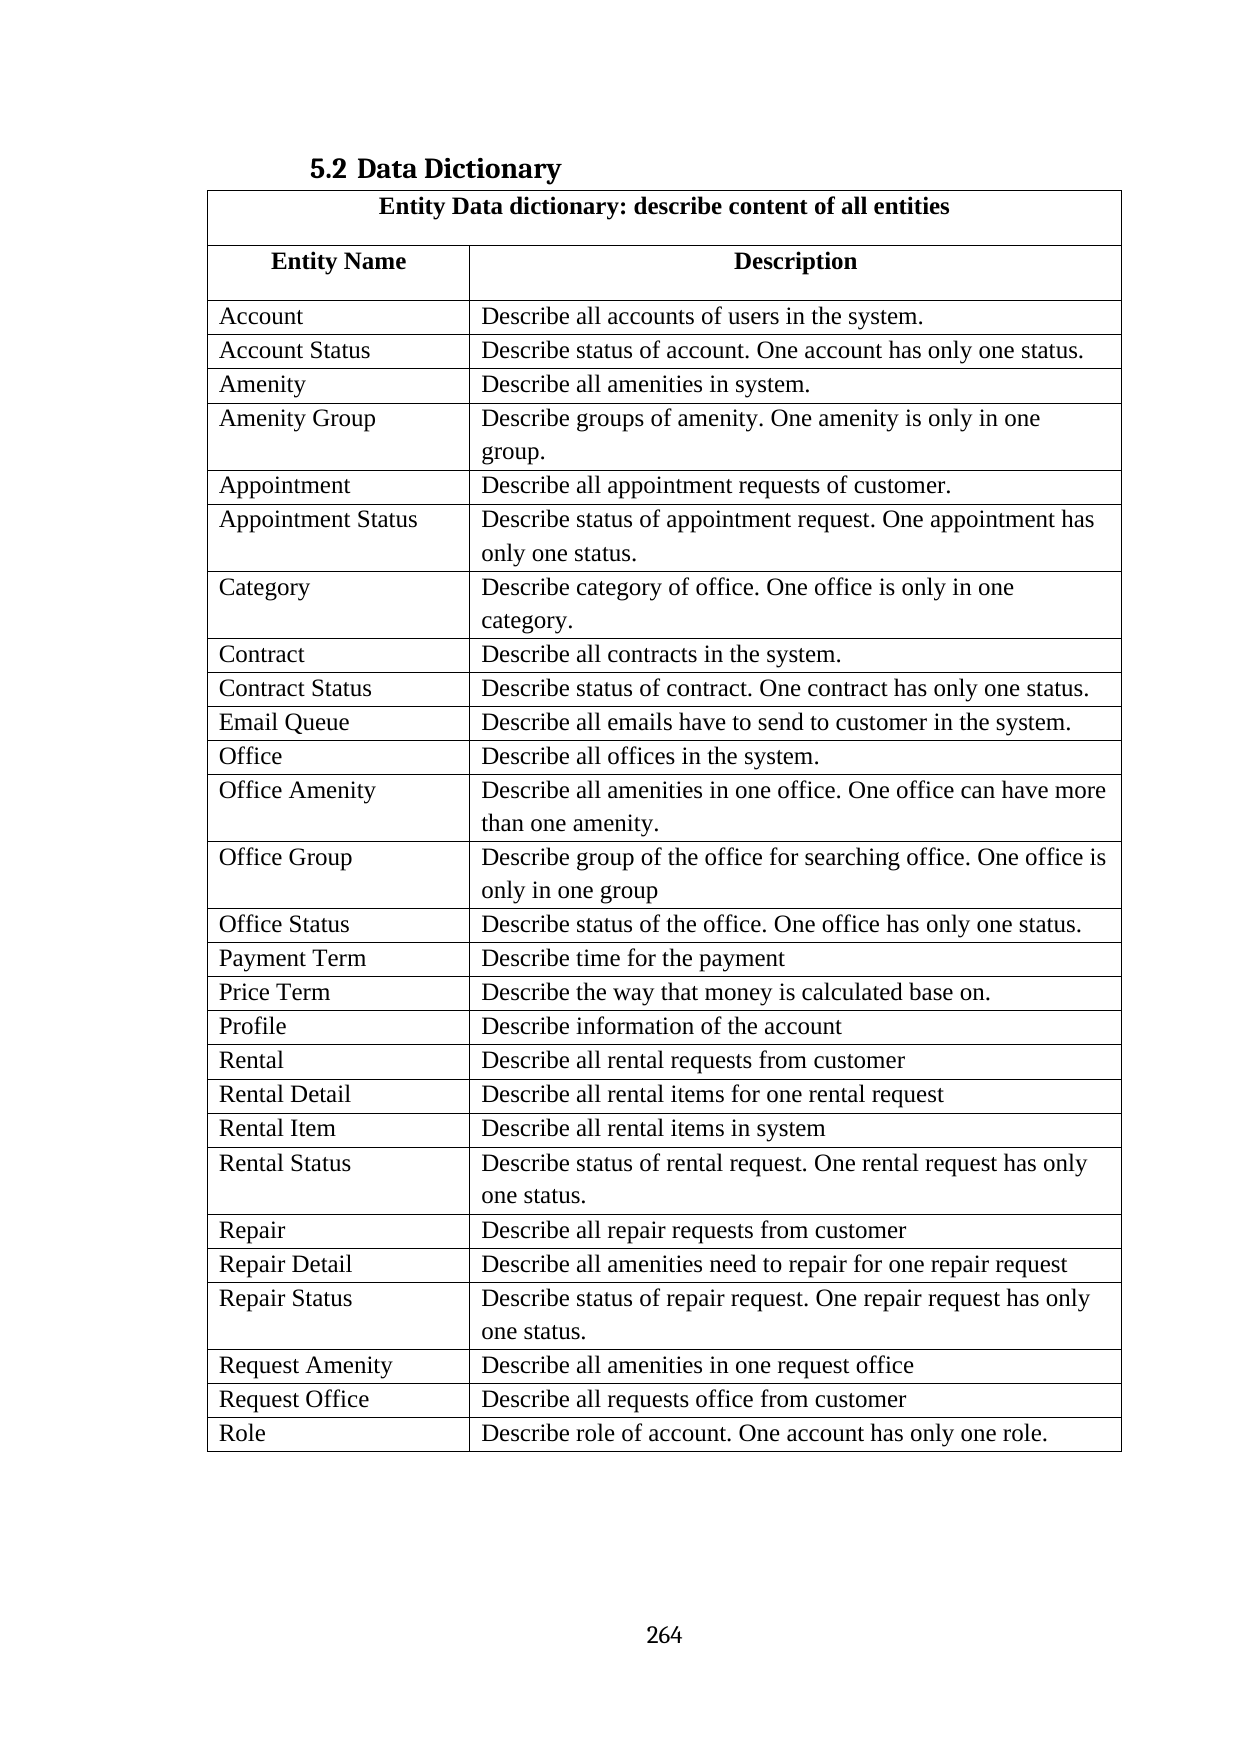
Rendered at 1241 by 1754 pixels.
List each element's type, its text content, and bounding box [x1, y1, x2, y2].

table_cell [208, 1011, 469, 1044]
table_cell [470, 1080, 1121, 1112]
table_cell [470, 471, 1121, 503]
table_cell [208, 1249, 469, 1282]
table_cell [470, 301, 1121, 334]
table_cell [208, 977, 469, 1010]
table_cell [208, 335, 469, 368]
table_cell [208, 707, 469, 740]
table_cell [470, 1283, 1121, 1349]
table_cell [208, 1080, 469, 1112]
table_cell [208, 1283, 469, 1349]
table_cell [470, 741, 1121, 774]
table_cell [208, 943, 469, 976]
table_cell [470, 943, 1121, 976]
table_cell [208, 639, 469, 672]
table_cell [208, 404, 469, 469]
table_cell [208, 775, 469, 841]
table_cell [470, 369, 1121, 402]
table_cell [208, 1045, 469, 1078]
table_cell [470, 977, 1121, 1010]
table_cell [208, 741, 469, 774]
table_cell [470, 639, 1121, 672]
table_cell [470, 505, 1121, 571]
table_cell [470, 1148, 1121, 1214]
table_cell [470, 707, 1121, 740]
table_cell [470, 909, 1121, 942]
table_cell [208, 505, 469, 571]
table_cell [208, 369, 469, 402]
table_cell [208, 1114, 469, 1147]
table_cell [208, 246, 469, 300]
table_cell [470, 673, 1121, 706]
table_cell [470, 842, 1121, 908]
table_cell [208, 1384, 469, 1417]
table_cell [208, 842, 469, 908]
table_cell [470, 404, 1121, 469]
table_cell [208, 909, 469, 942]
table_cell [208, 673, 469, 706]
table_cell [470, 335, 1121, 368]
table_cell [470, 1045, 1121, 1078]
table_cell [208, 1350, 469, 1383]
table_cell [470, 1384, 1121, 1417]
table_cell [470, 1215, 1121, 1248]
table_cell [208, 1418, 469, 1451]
subtitle Data Dictionary [310, 152, 1122, 185]
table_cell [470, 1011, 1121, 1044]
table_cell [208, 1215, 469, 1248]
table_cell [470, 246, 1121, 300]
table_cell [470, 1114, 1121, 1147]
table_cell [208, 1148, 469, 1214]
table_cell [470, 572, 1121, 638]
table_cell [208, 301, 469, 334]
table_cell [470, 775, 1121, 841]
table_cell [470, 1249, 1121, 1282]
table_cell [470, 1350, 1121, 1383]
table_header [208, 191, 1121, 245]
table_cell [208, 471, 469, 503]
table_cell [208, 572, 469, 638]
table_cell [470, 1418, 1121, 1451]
